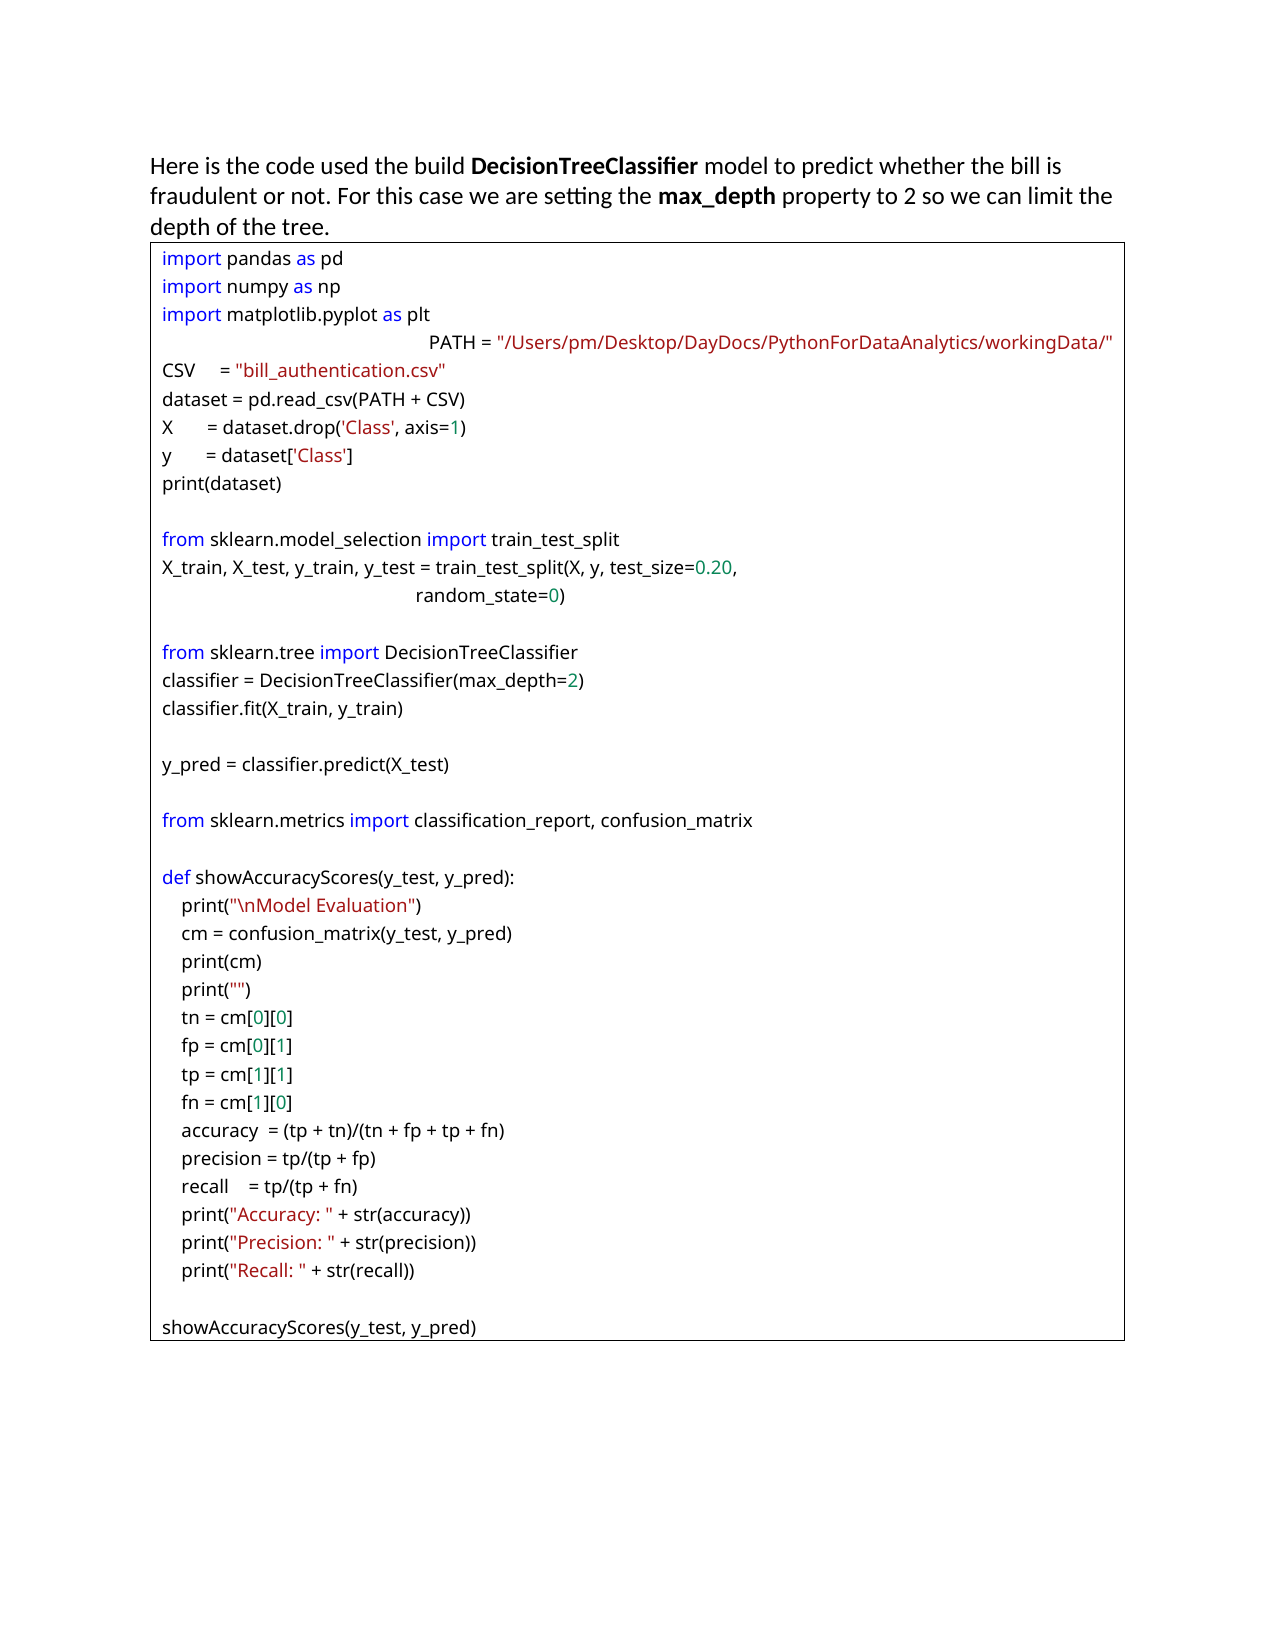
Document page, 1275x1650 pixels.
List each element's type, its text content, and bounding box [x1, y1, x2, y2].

text Here is the code used the build DecisionTreeClassifier model to predict whether the bill is fraudulent or not. For this case we are setting the max_depth property to 2 so we can limit the depth of the tree. [150, 150, 1125, 242]
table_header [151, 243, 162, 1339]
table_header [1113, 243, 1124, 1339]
